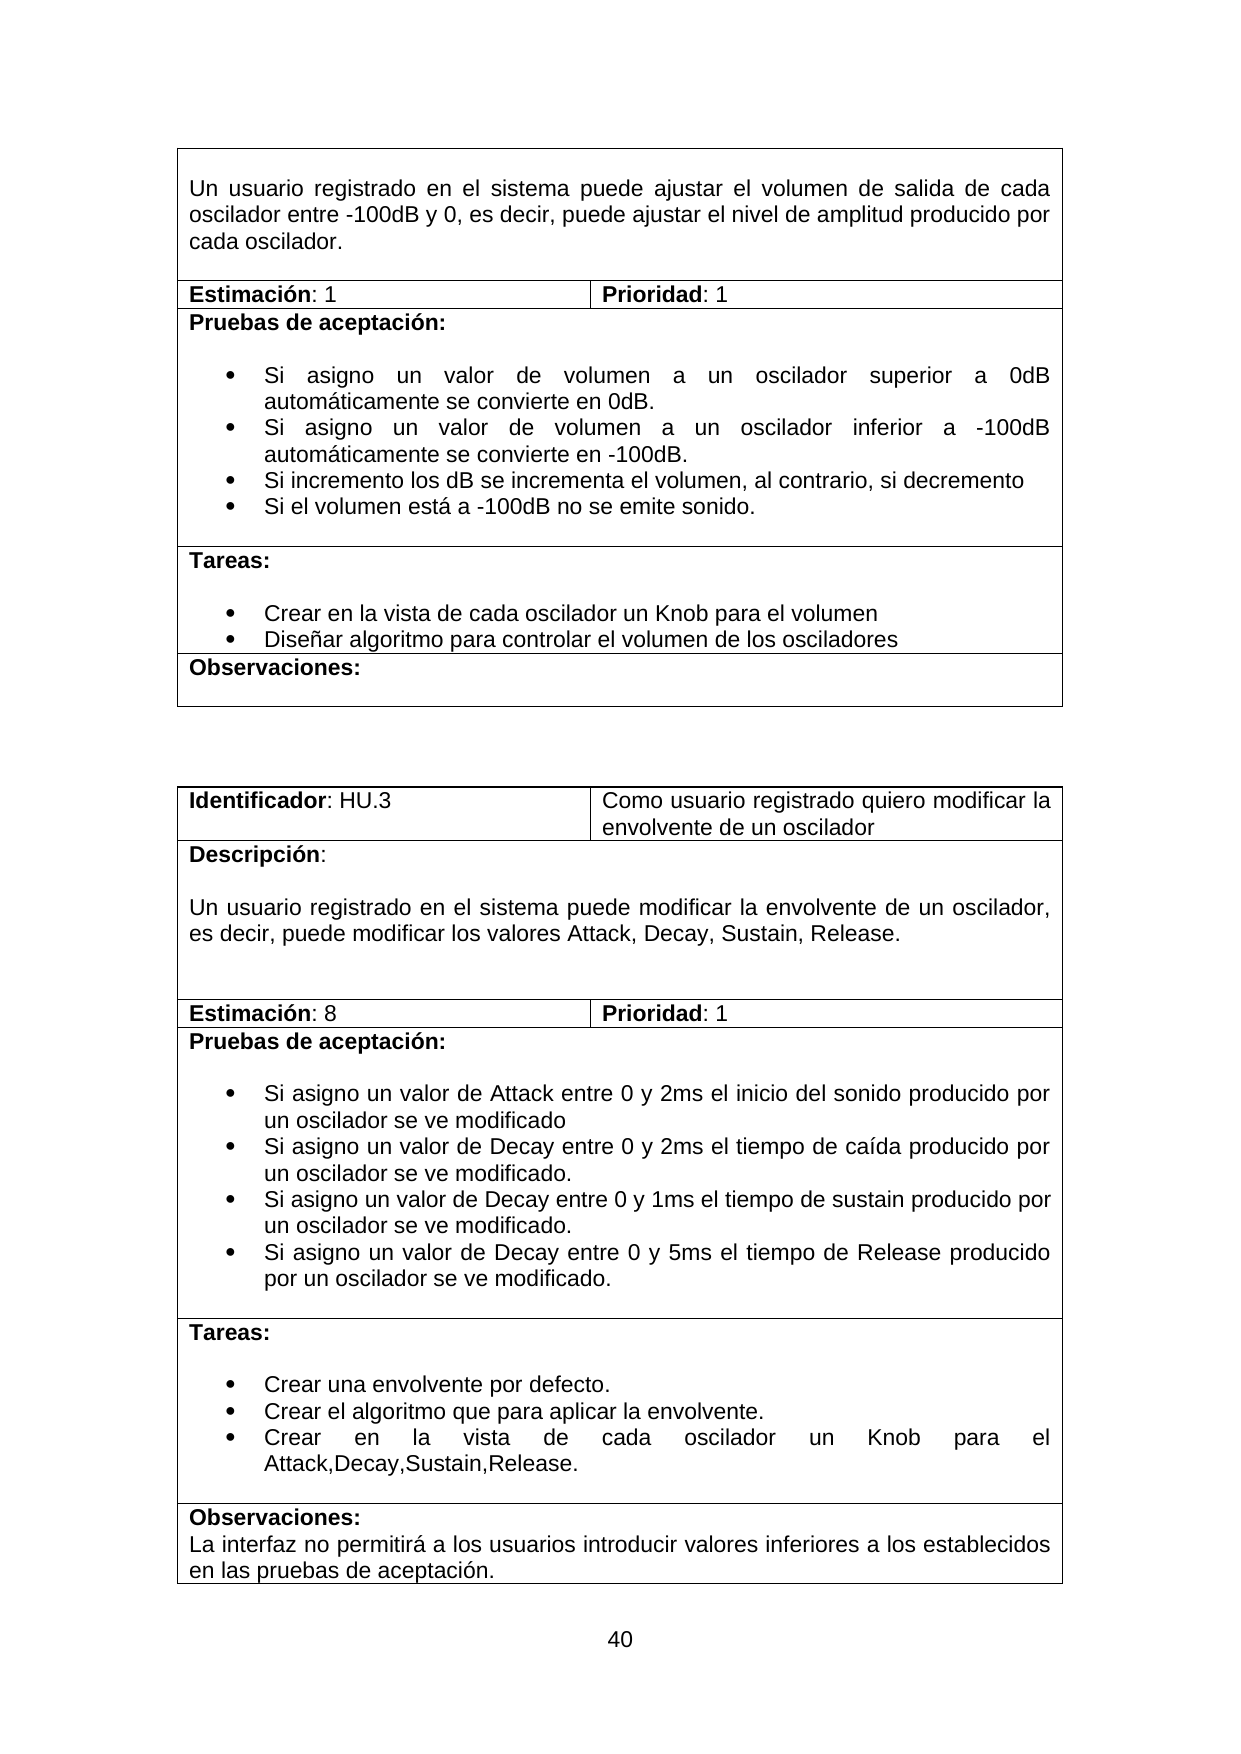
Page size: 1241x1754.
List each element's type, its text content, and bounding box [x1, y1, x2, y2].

table_cell Descripción: Un usuario registrado en el sistema puede modificar la envolvente de un oscilador, es decir, puede modificar los valores Attack, Decay, Sustain, Release. [178, 841, 1062, 999]
table_cell Observaciones: [178, 654, 1062, 706]
table_cell Pruebas de aceptación: Si asigno un valor de volumen a un oscilador superior a 0dB automáticamente se convierte en 0dB. Si asigno un valor de volumen a un oscilador inferior a -100dB automáticamente se convierte en -100dB. Si incremento los dB se incrementa el volumen, al contrario, si decremento Si el volumen está a -100dB no se emite sonido. [178, 309, 1062, 546]
table_cell Estimación: 1 [178, 281, 590, 308]
table_cell Observaciones: La interfaz no permitirá a los usuarios introducir valores inferiores a los establecidos en las pruebas de aceptación. [178, 1504, 1062, 1583]
table_header Como usuario registrado quiero modificar la envolvente de un oscilador [591, 788, 1062, 840]
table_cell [178, 149, 1062, 280]
table_cell Tareas: Crear una envolvente por defecto. Crear el algoritmo que para aplicar la envolvente. Crear en la vista de cada oscilador un Knob para el Attack,Decay,Sustain,Release. [178, 1319, 1062, 1503]
table_header Identificador: HU.3 [178, 788, 590, 840]
table_cell Prioridad: 1 [591, 281, 1062, 308]
table_cell Tareas: Crear en la vista de cada oscilador un Knob para el volumen Diseñar algoritmo para controlar el volumen de los osciladores [178, 547, 1062, 652]
table_cell Pruebas de aceptación: Si asigno un valor de Attack entre 0 y 2ms el inicio del sonido producido por un oscilador se ve modificado Si asigno un valor de Decay entre 0 y 2ms el tiempo de caída producido por un oscilador se ve modificado. Si asigno un valor de Decay entre 0 y 1ms el tiempo de sustain producido por un oscilador se ve modificado. Si asigno un valor de Decay entre 0 y 5ms el tiempo de Release producido por un oscilador se ve modificado. [178, 1028, 1062, 1318]
table_cell Prioridad: 1 [591, 1000, 1062, 1027]
table_cell Estimación: 8 [178, 1000, 590, 1027]
